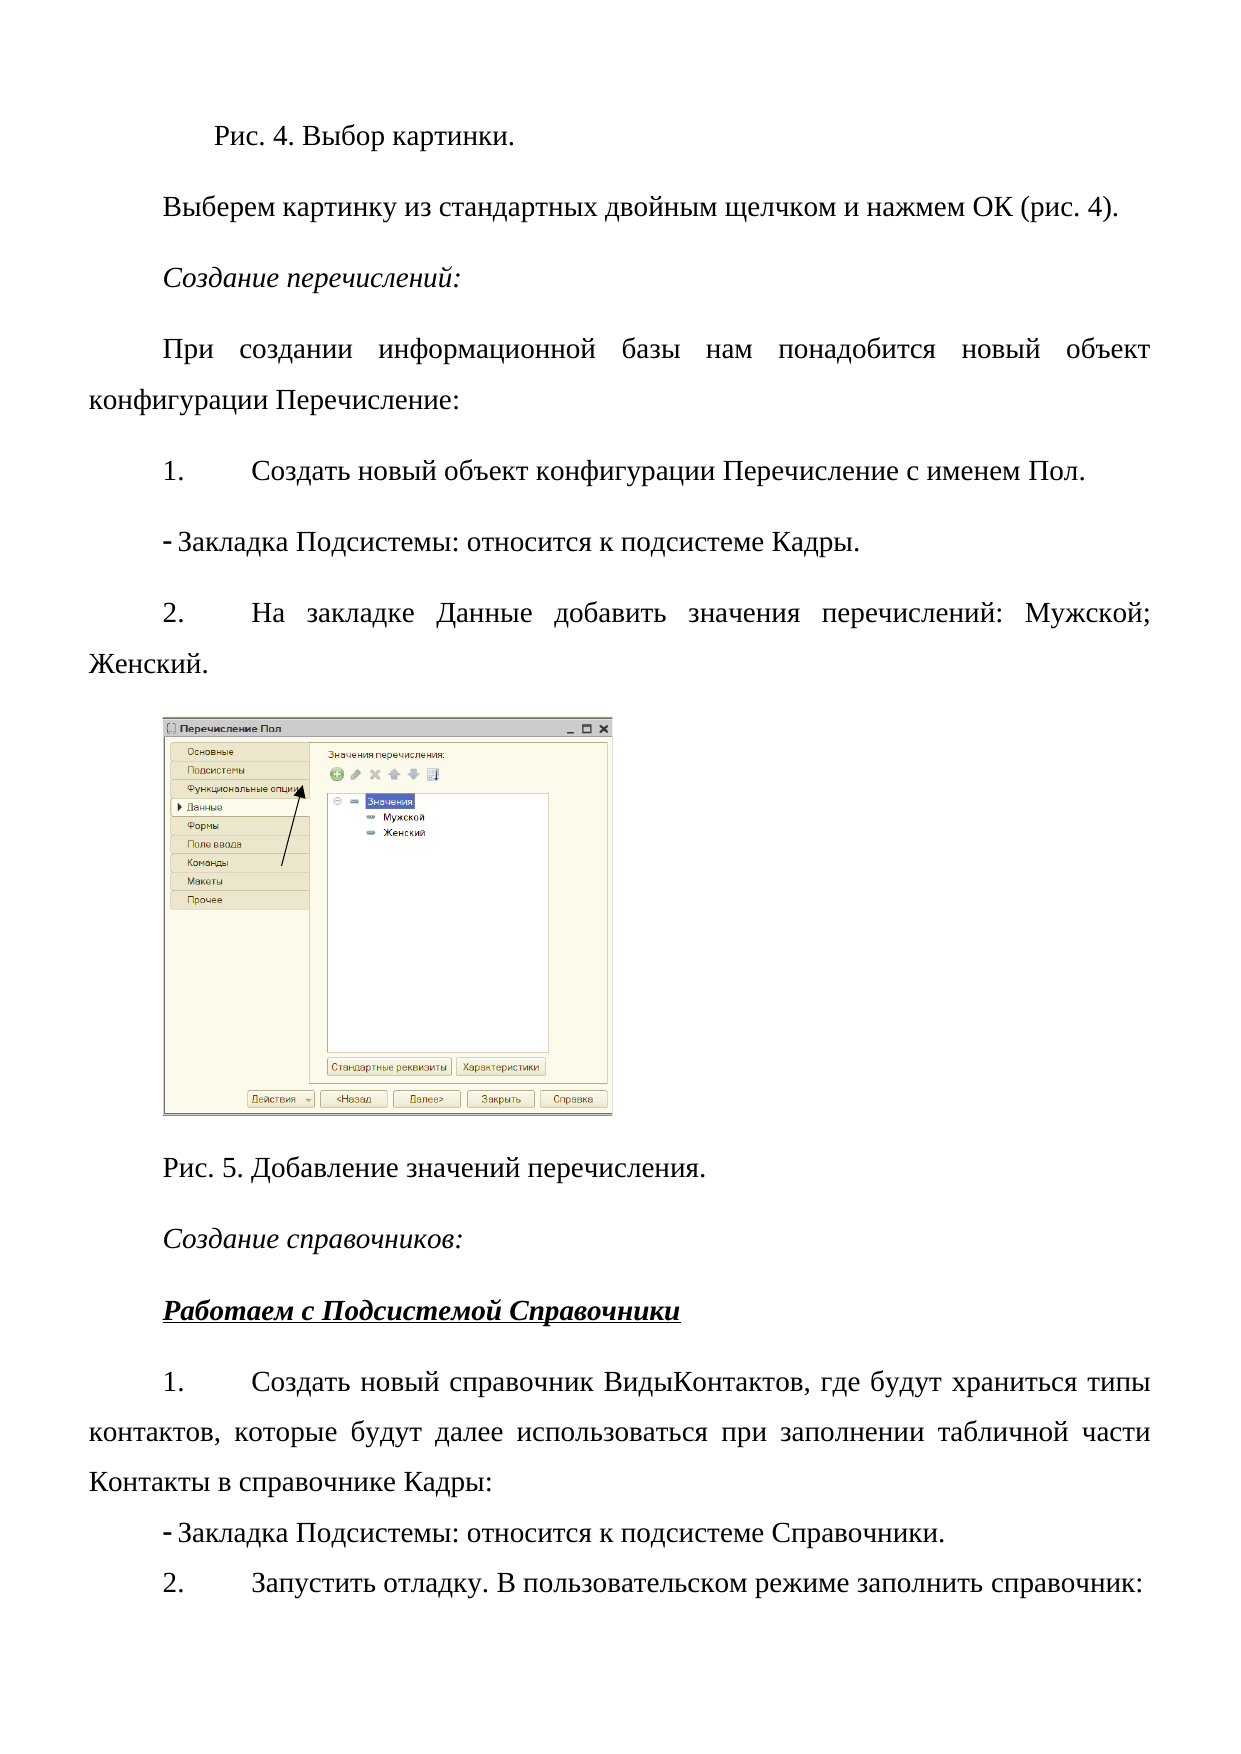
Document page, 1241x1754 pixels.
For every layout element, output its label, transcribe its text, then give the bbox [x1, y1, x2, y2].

text При создании информационной базы нам понадобится новый объект конфигурации Перечисление: [88, 332, 1152, 415]
text Создание перечислений: [88, 260, 1152, 294]
list Закладка Подсистемы: относится к подсистеме Справочники. [88, 1515, 1152, 1548]
text Выберем картинку из стандартных двойным щелчком и нажмем ОК (рис. 4). [88, 189, 1152, 223]
text Работаем с Подсистемой Справочники [88, 1293, 1152, 1326]
list Создать новый объект конфигурации Перечисление с именем Пол. [88, 453, 1152, 487]
picture [162, 716, 613, 1116]
list На закладке Данные добавить значения перечислений: Мужской; Женский. [88, 595, 1152, 679]
text Создание справочников: [88, 1222, 1152, 1255]
list Закладка Подсистемы: относится к подсистеме Кадры. [88, 524, 1152, 558]
list Запустить отладку. В пользовательском режиме заполнить справочник: [88, 1565, 1152, 1599]
text Рис. 5. Добавление значений перечисления. [88, 1150, 1152, 1184]
text Рис. 4. Выбор картинки. [88, 118, 1152, 152]
list Создать новый справочник ВидыКонтактов, где будут храниться типы контактов, которые будут далее использоваться при заполнении табличной части Контакты в справочнике Кадры: [88, 1364, 1152, 1498]
